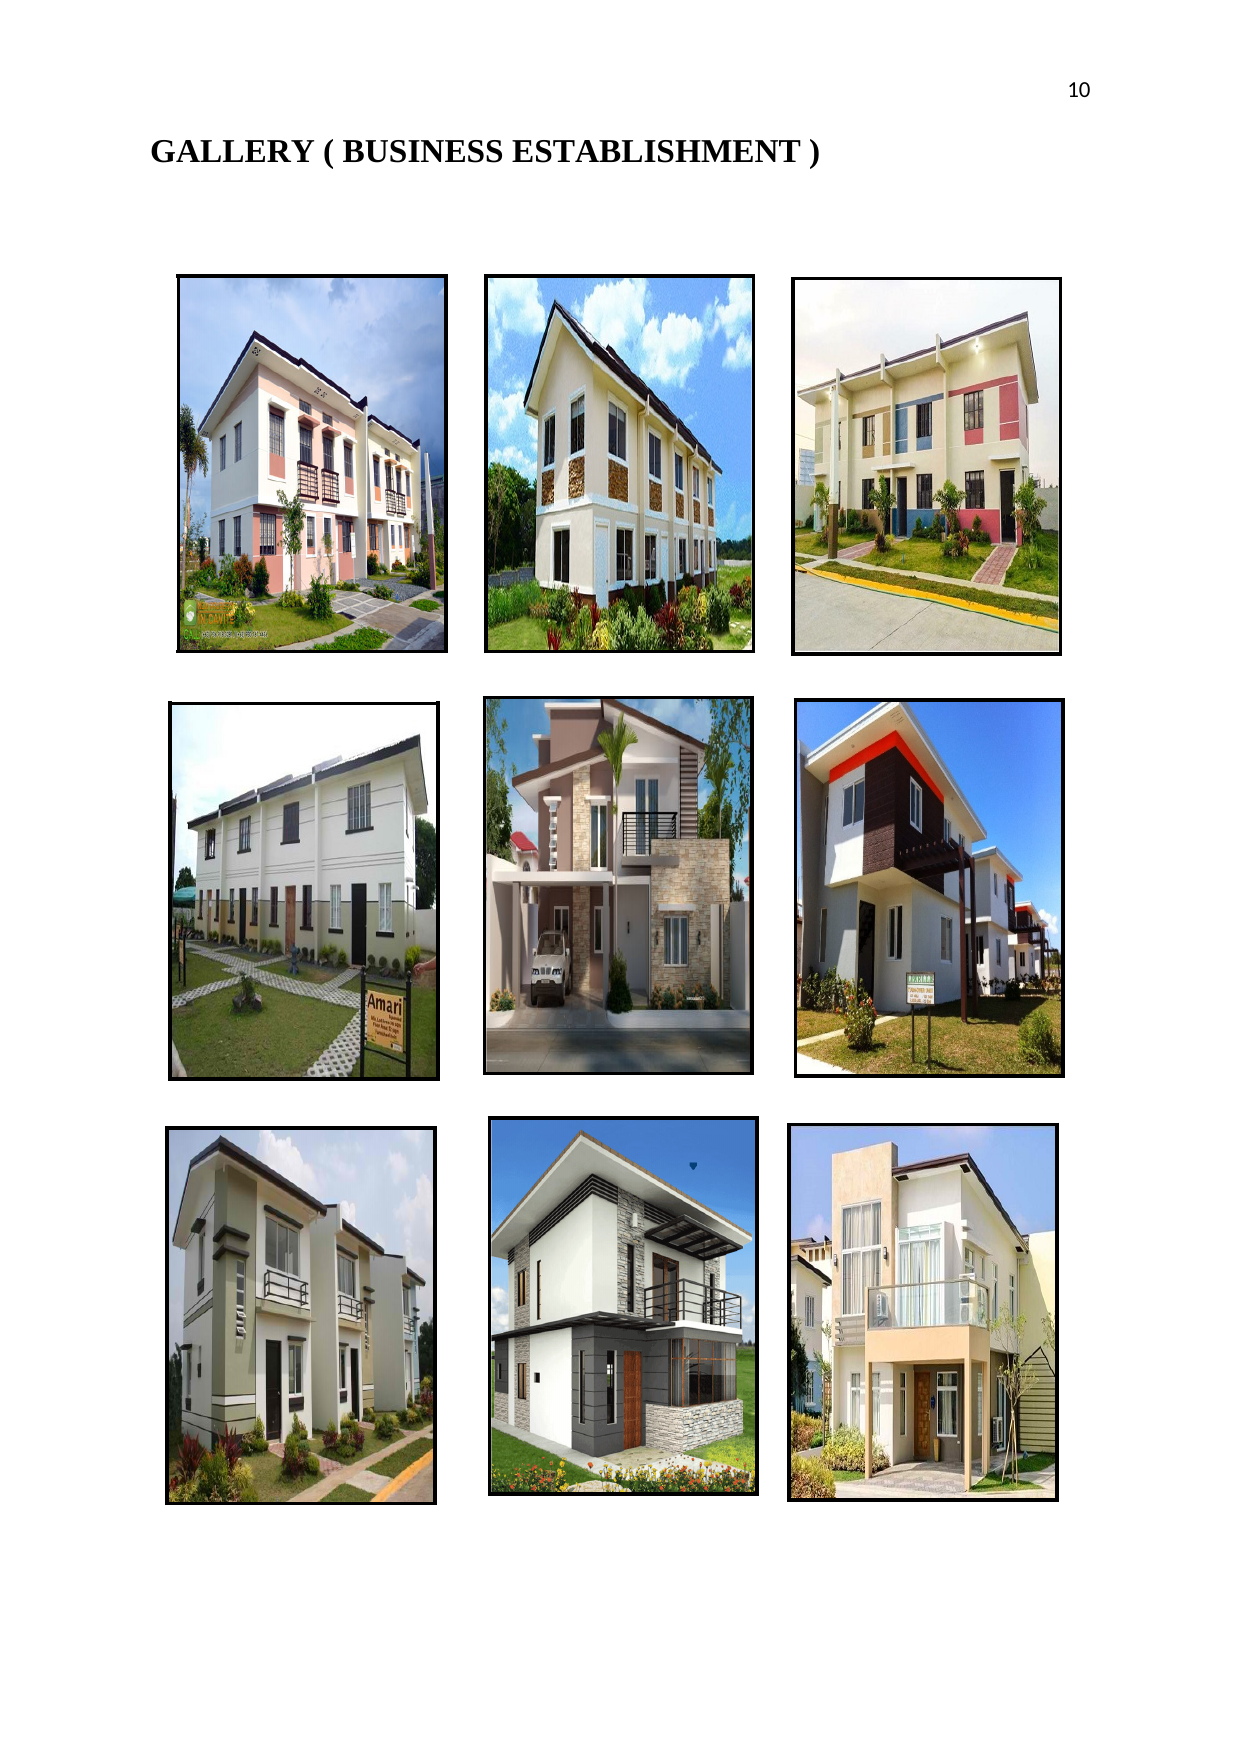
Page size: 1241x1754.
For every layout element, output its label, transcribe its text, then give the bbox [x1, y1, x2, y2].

picture [486, 699, 750, 1072]
picture [488, 278, 752, 650]
picture [795, 280, 1059, 652]
picture [172, 705, 436, 1077]
picture [169, 1130, 433, 1502]
picture [180, 278, 444, 650]
picture [491, 1120, 755, 1492]
picture [797, 702, 1061, 1074]
picture [791, 1126, 1055, 1498]
text GALLERY ( BUSINESS ESTABLISHMENT ) [150, 131, 1090, 169]
